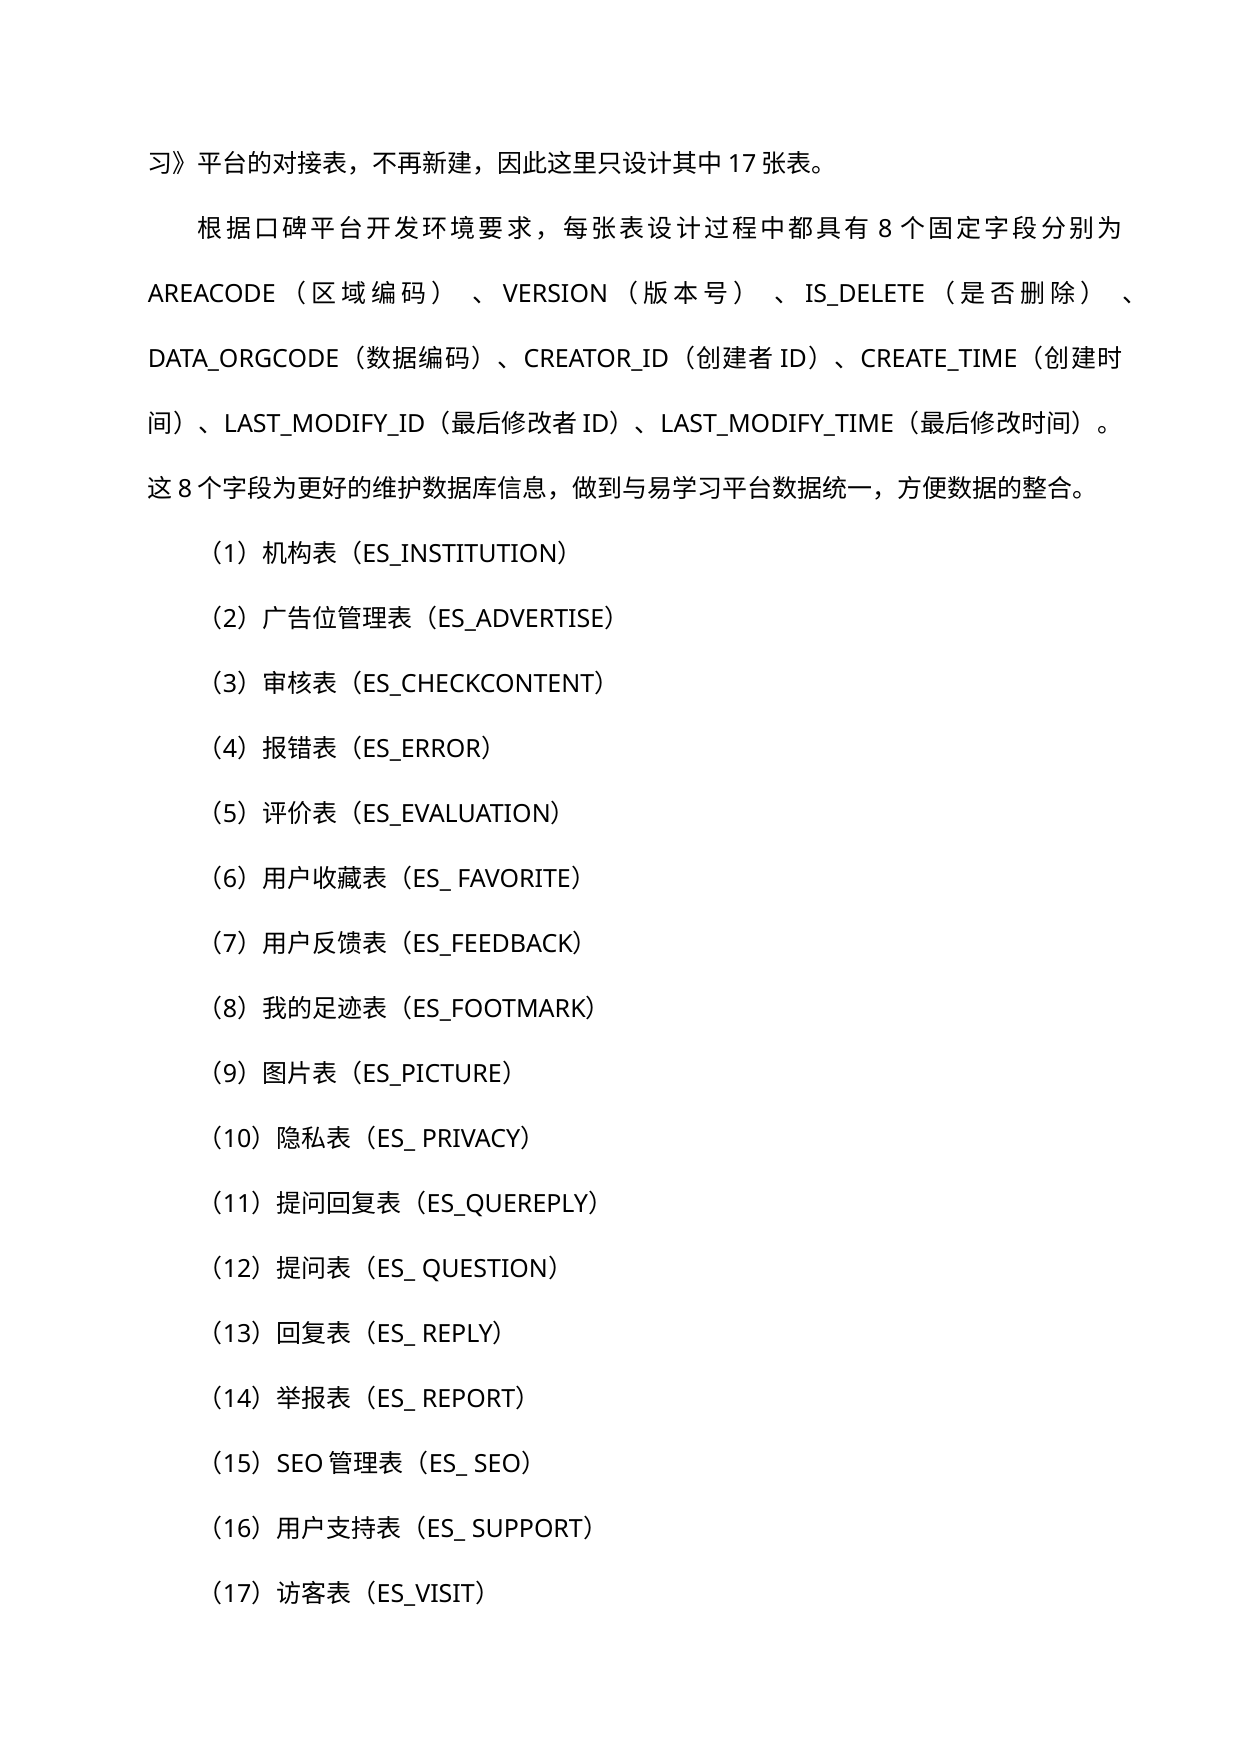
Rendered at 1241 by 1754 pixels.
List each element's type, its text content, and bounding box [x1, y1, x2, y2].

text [148, 129, 1122, 194]
text （4）报错表（ES_ERROR） [148, 714, 1122, 779]
text （10）隐私表（ES_ PRIVACY） [148, 1104, 1122, 1169]
text （1）机构表（ES_INSTITUTION） [148, 519, 1122, 584]
text （6）用户收藏表（ES_ FAVORITE） [148, 844, 1122, 909]
text （13）回复表（ES_ REPLY） [148, 1299, 1122, 1364]
text （9）图片表（ES_PICTURE） [148, 1039, 1122, 1104]
text 根据口碑平台开发环境要求，每张表设计过程中都具有8个固定字段分别为AREACODE（区域编码） 、VERSION（版本号） 、IS_DELETE（是否删除） 、DATA_ORGCODE（数据编码）、CREATOR_ID（创建者ID）、CREATE_TIME（创建时间）、LAST_MODIFY_ID（最后修改者ID）、LAST_MODIFY_TIME（最后修改时间）。这8个字段为更好的维护数据库信息，做到与易学习平台数据统一，方便数据的整合。 [148, 194, 1122, 519]
text （16）用户支持表（ES_ SUPPORT） [148, 1494, 1122, 1559]
text （17）访客表（ES_VISIT） [148, 1559, 1122, 1624]
text （14）举报表（ES_ REPORT） [148, 1364, 1122, 1429]
text （2）广告位管理表（ES_ADVERTISE） [148, 584, 1122, 649]
text （15）SEO管理表（ES_ SEO） [148, 1429, 1122, 1494]
text （12）提问表（ES_ QUESTION） [148, 1234, 1122, 1299]
text （8）我的足迹表（ES_FOOTMARK） [148, 974, 1122, 1039]
text （5）评价表（ES_EVALUATION） [148, 779, 1122, 844]
text （3）审核表（ES_CHECKCONTENT） [148, 649, 1122, 714]
text （11）提问回复表（ES_QUEREPLY） [148, 1169, 1122, 1234]
text （7）用户反馈表（ES_FEEDBACK） [148, 909, 1122, 974]
